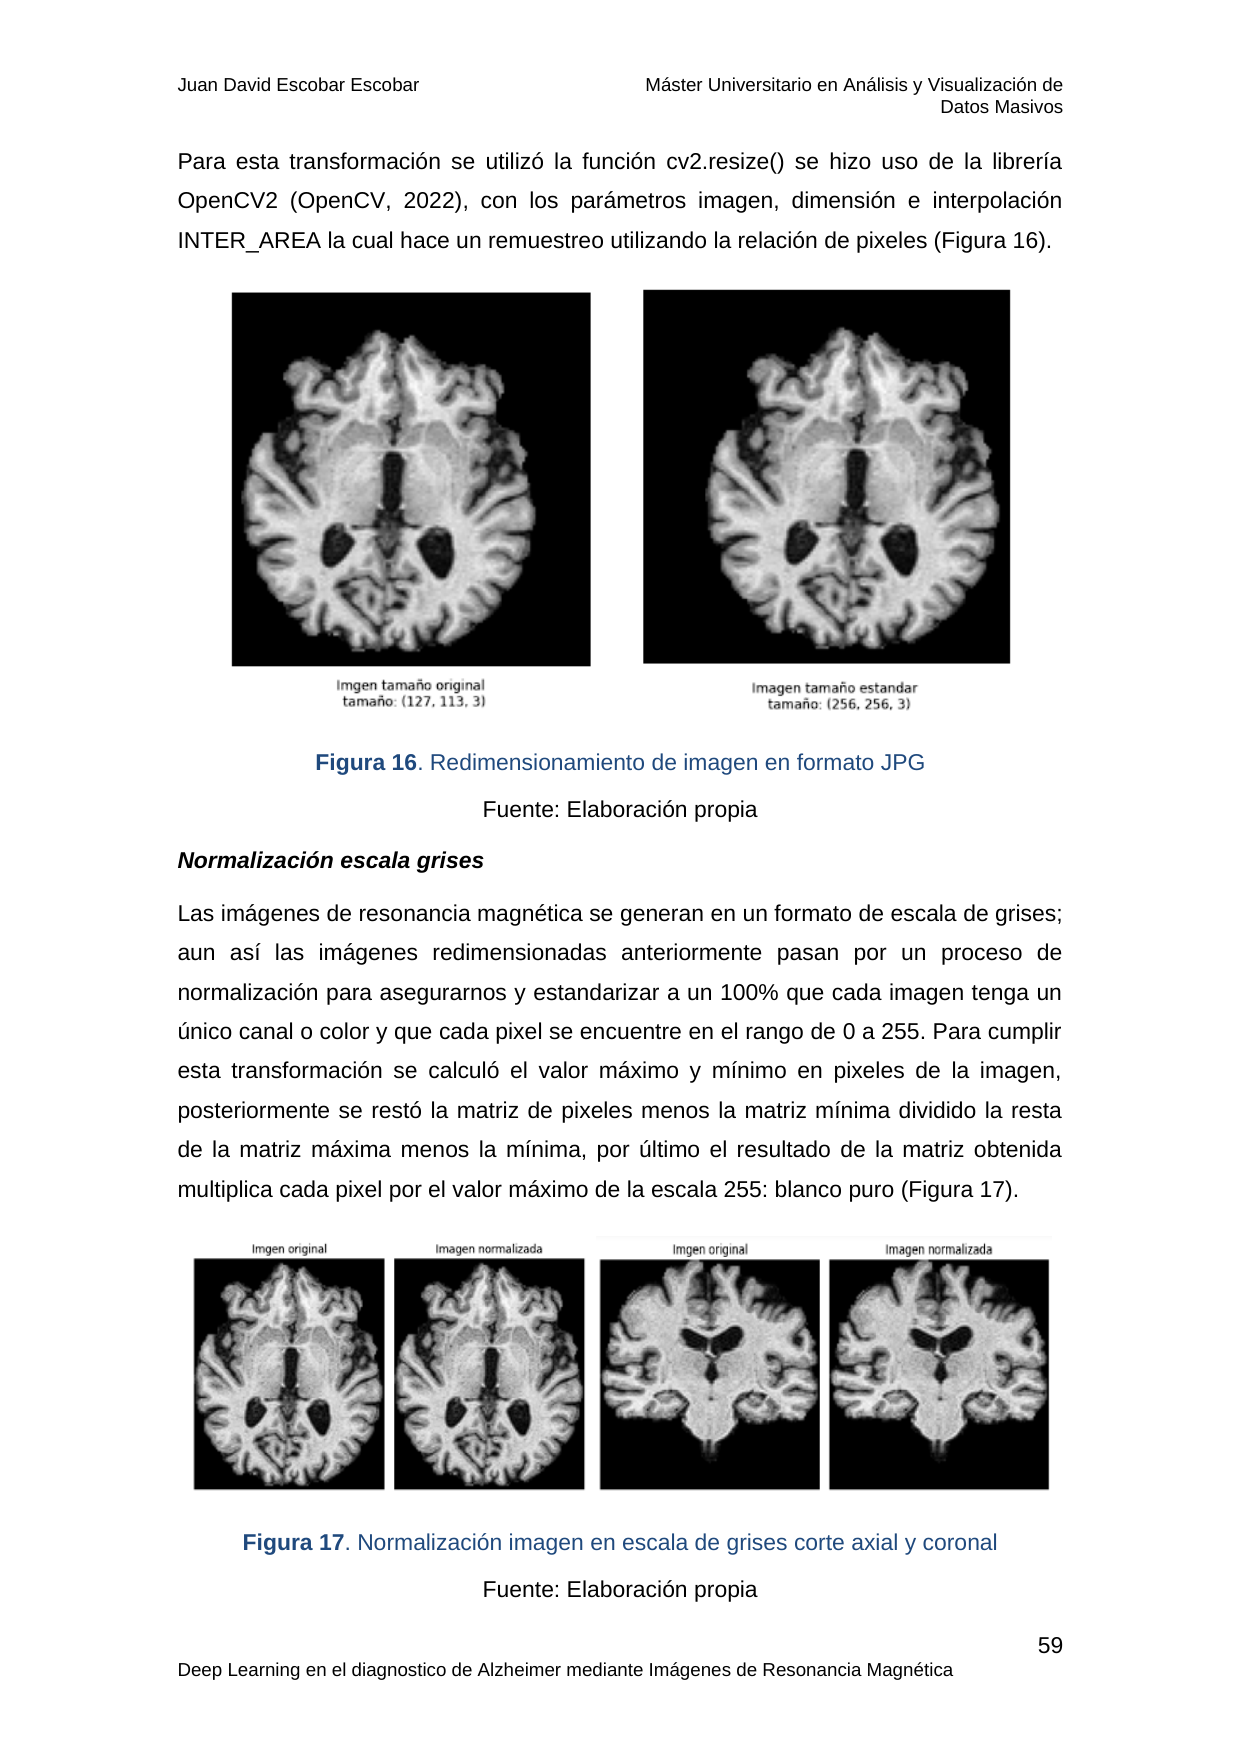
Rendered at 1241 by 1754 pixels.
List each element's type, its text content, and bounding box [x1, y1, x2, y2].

picture [188, 1236, 1052, 1495]
text Las imágenes de resonancia magnética se generan en un formato de escala de grises; aun así las imágenes redimensionadas anteriormente pasan por un proceso de normalización para asegurarnos y estandarizar a un 100% que cada imagen tenga un único canal o color y que cada pixel se encuentre en el rango de 0 a 255. Para cumplir esta transformación se calculó el valor máximo y mínimo en pixeles de la imagen, posteriormente se restó la matriz de pixeles menos la matriz mínima dividido la resta de la matriz máxima menos la mínima, por último el resultado de la matriz obtenida multiplica cada pixel por el valor máximo de la escala 255: blanco puro (Figura 17). [177, 899, 1063, 1202]
text Fuente: Elaboración propia [177, 796, 1063, 822]
text Figura 17. Normalización imagen en escala de grises corte axial y coronal [177, 1529, 1063, 1555]
text Fuente: Elaboración propia [177, 1576, 1063, 1602]
text Normalización escala grises [177, 847, 1063, 874]
picture [224, 286, 1017, 715]
text Para esta transformación se utilizó la función cv2.resize() se hizo uso de la librería OpenCV2, con los parámetros imagen, dimensión e interpolación INTER_AREA la cual hace un remuestreo utilizando la relación de pixeles (Figura 16). [177, 148, 1063, 253]
text Figura 16. Redimensionamiento de imagen en formato JPG [177, 749, 1063, 775]
